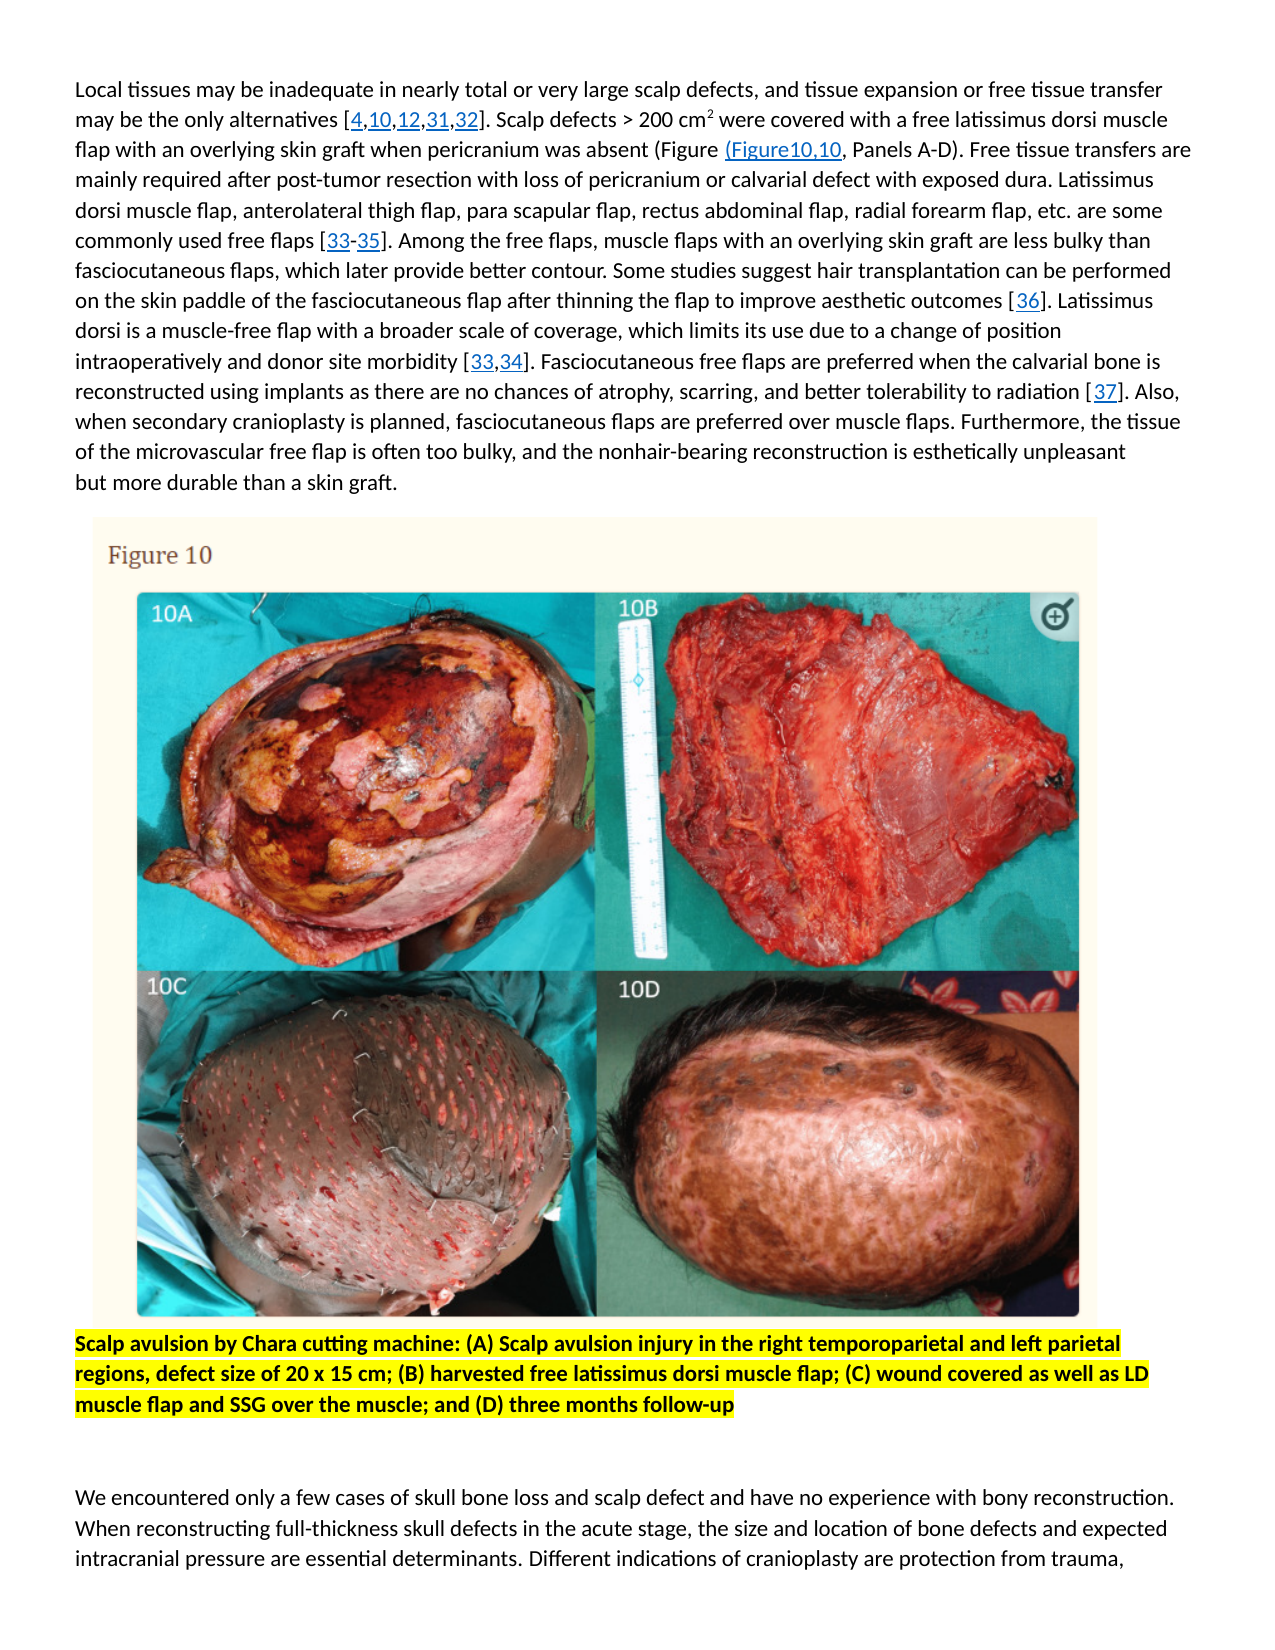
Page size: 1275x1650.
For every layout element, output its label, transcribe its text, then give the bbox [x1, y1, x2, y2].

text Local tissues may be inadequate in nearly total or very large scalp defects, and tissue expansion or free tissue transfer may be the only alternatives [4,10,12,31,32]. Scalp defects > 200 cm2 were covered with a free latissimus dorsi muscle flap with an overlying skin graft when pericranium was absent (Figure ​(Figure10,10, Panels A-D). Free tissue transfers are mainly required after post-tumor resection with loss of pericranium or calvarial defect with exposed dura. Latissimus dorsi muscle flap, anterolateral thigh flap, para scapular flap, rectus abdominal flap, radial forearm flap, etc. are some commonly used free flaps [33-35]. Among the free flaps, muscle flaps with an overlying skin graft are less bulky than fasciocutaneous flaps, which later provide better contour. Some studies suggest hair transplantation can be performed on the skin paddle of the fasciocutaneous flap after thinning the flap to improve aesthetic outcomes [36]. Latissimus dorsi is a muscle-free flap with a broader scale of coverage, which limits its use due to a change of position intraoperatively and donor site morbidity [33,34]. Fasciocutaneous free flaps are preferred when the calvarial bone is reconstructed using implants as there are no chances of atrophy, scarring, and better tolerability to radiation [37]. Also, when secondary cranioplasty is planned, fasciocutaneous flaps are preferred over muscle flaps. Furthermore, the tissue of the microvascular free flap is often too bulky, and the nonhair-bearing reconstruction is esthetically unpleasant but more durable than a skin graft. [75, 75, 1200, 496]
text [75, 1483, 1200, 1572]
picture [92, 517, 1098, 1328]
